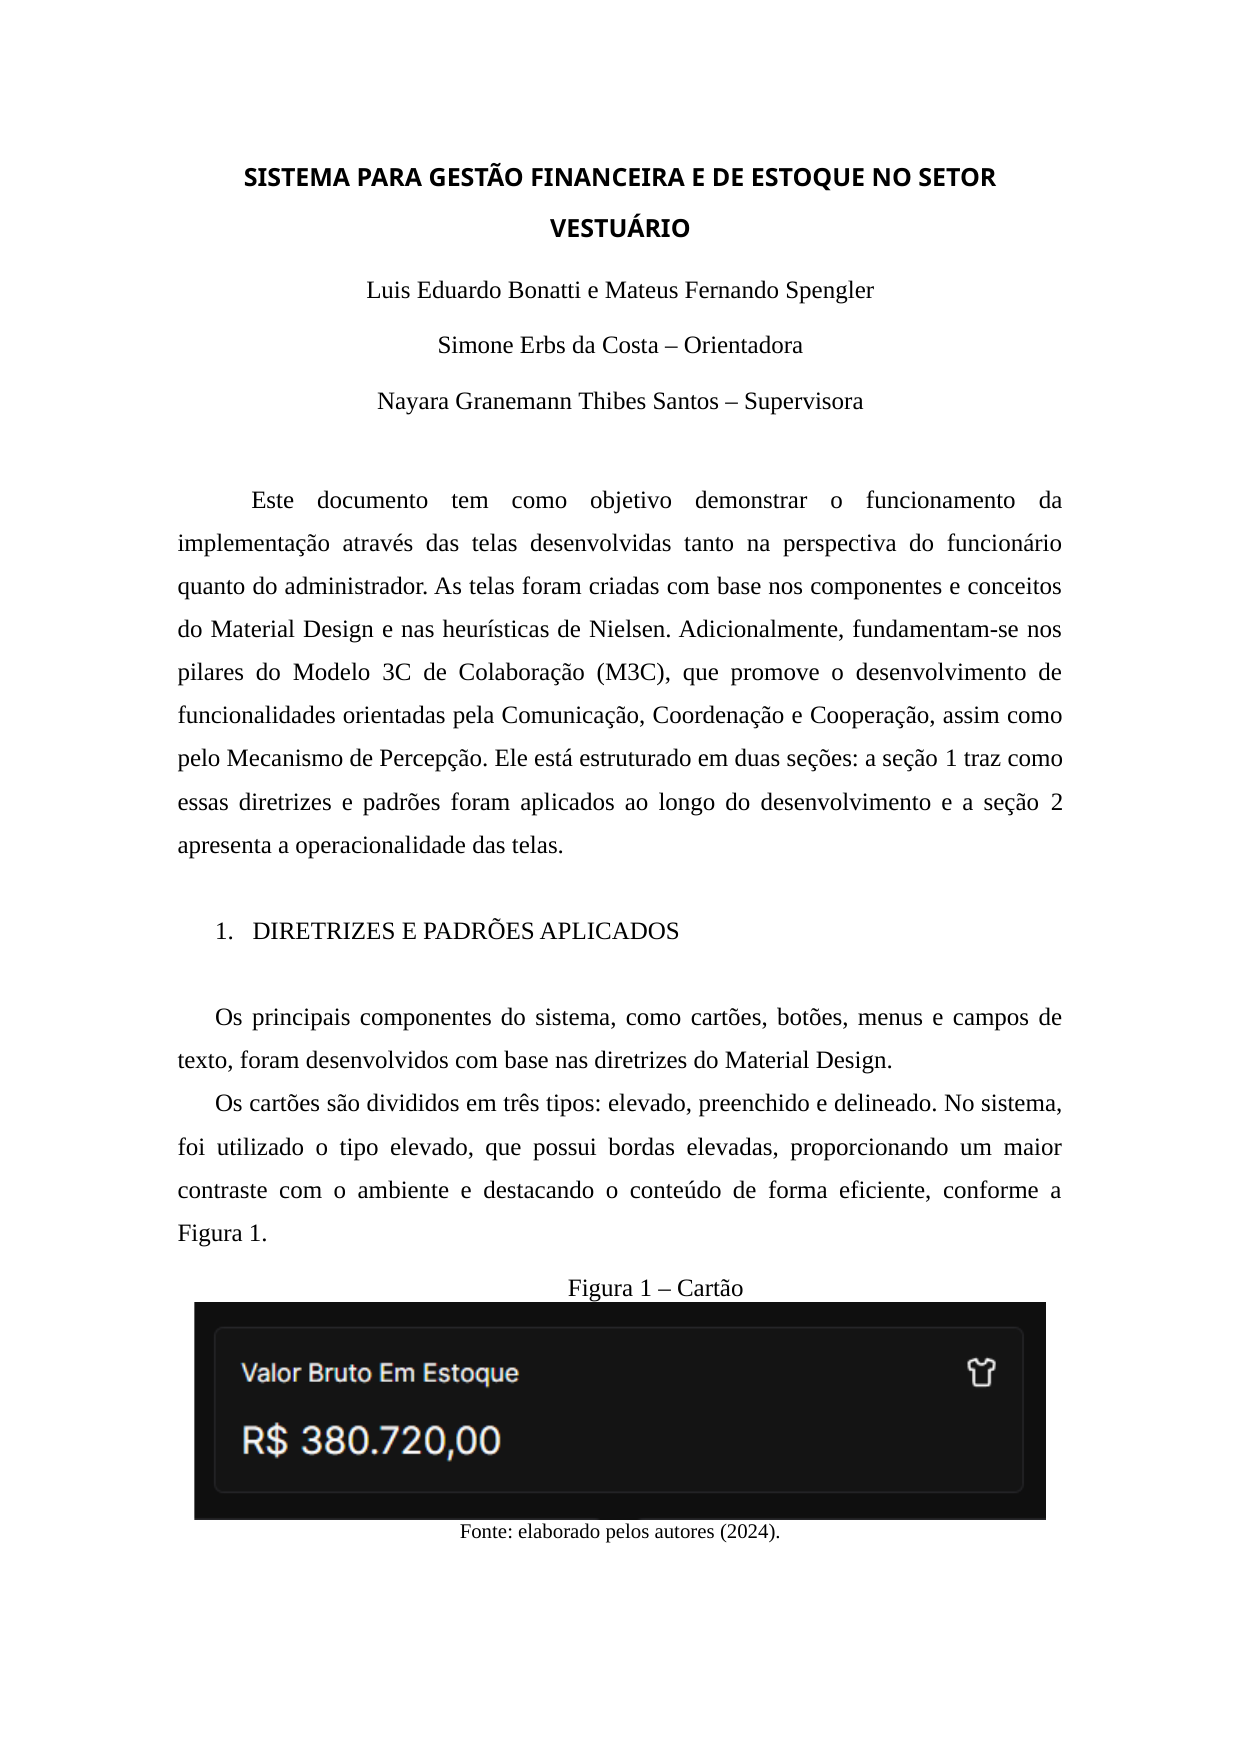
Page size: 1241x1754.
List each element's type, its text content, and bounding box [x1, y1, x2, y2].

text Os principais componentes do sistema, como cartões, botões, menus e campos de texto, foram desenvolvidos com base nas diretrizes do Material Design. [177, 1002, 1063, 1074]
text Os cartões são divididos em três tipos: elevado, preenchido e delineado. No sistema, foi utilizado o tipo elevado, que possui bordas elevadas, proporcionando um maior contraste com o ambiente e destacando o conteúdo de forma eficiente, conforme a Figura 1. [177, 1088, 1063, 1247]
text Este documento tem como objetivo demonstrar o funcionamento da implementação através das telas desenvolvidas tanto na perspectiva do funcionário quanto do administrador. As telas foram criadas com base nos componentes e conceitos do Material Design e nas heurísticas de Nielsen. Adicionalmente, fundamentam-se nos pilares do Modelo 3C de Colaboração (M3C), que promove o desenvolvimento de funcionalidades orientadas pela Comunicação, Coordenação e Cooperação, assim como pelo Mecanismo de Percepção. Ele está estruturado em duas seções: a seção 1 traz como essas diretrizes e padrões foram aplicados ao longo do desenvolvimento e a seção 2 apresenta a operacionalidade das telas. [177, 485, 1063, 858]
picture [194, 1302, 1046, 1520]
text Luis Eduardo Bonatti e Mateus Fernando Spengler [177, 275, 1063, 303]
text Fonte: elaborado pelos autores (2024). [177, 1519, 1063, 1543]
text Nayara Granemann Thibes Santos – Supervisora [177, 386, 1063, 415]
text Simone Erbs da Costa – Orientadora [177, 330, 1063, 359]
text SISTEMA PARA GESTÃO FINANCEIRA E DE ESTOQUE NO SETOR VESTUÁRIO [177, 160, 1063, 245]
list DIRETRIZES E PADRÕES APLICADOS [215, 916, 1063, 945]
text Figura 1 – Cartão [177, 1273, 1063, 1302]
